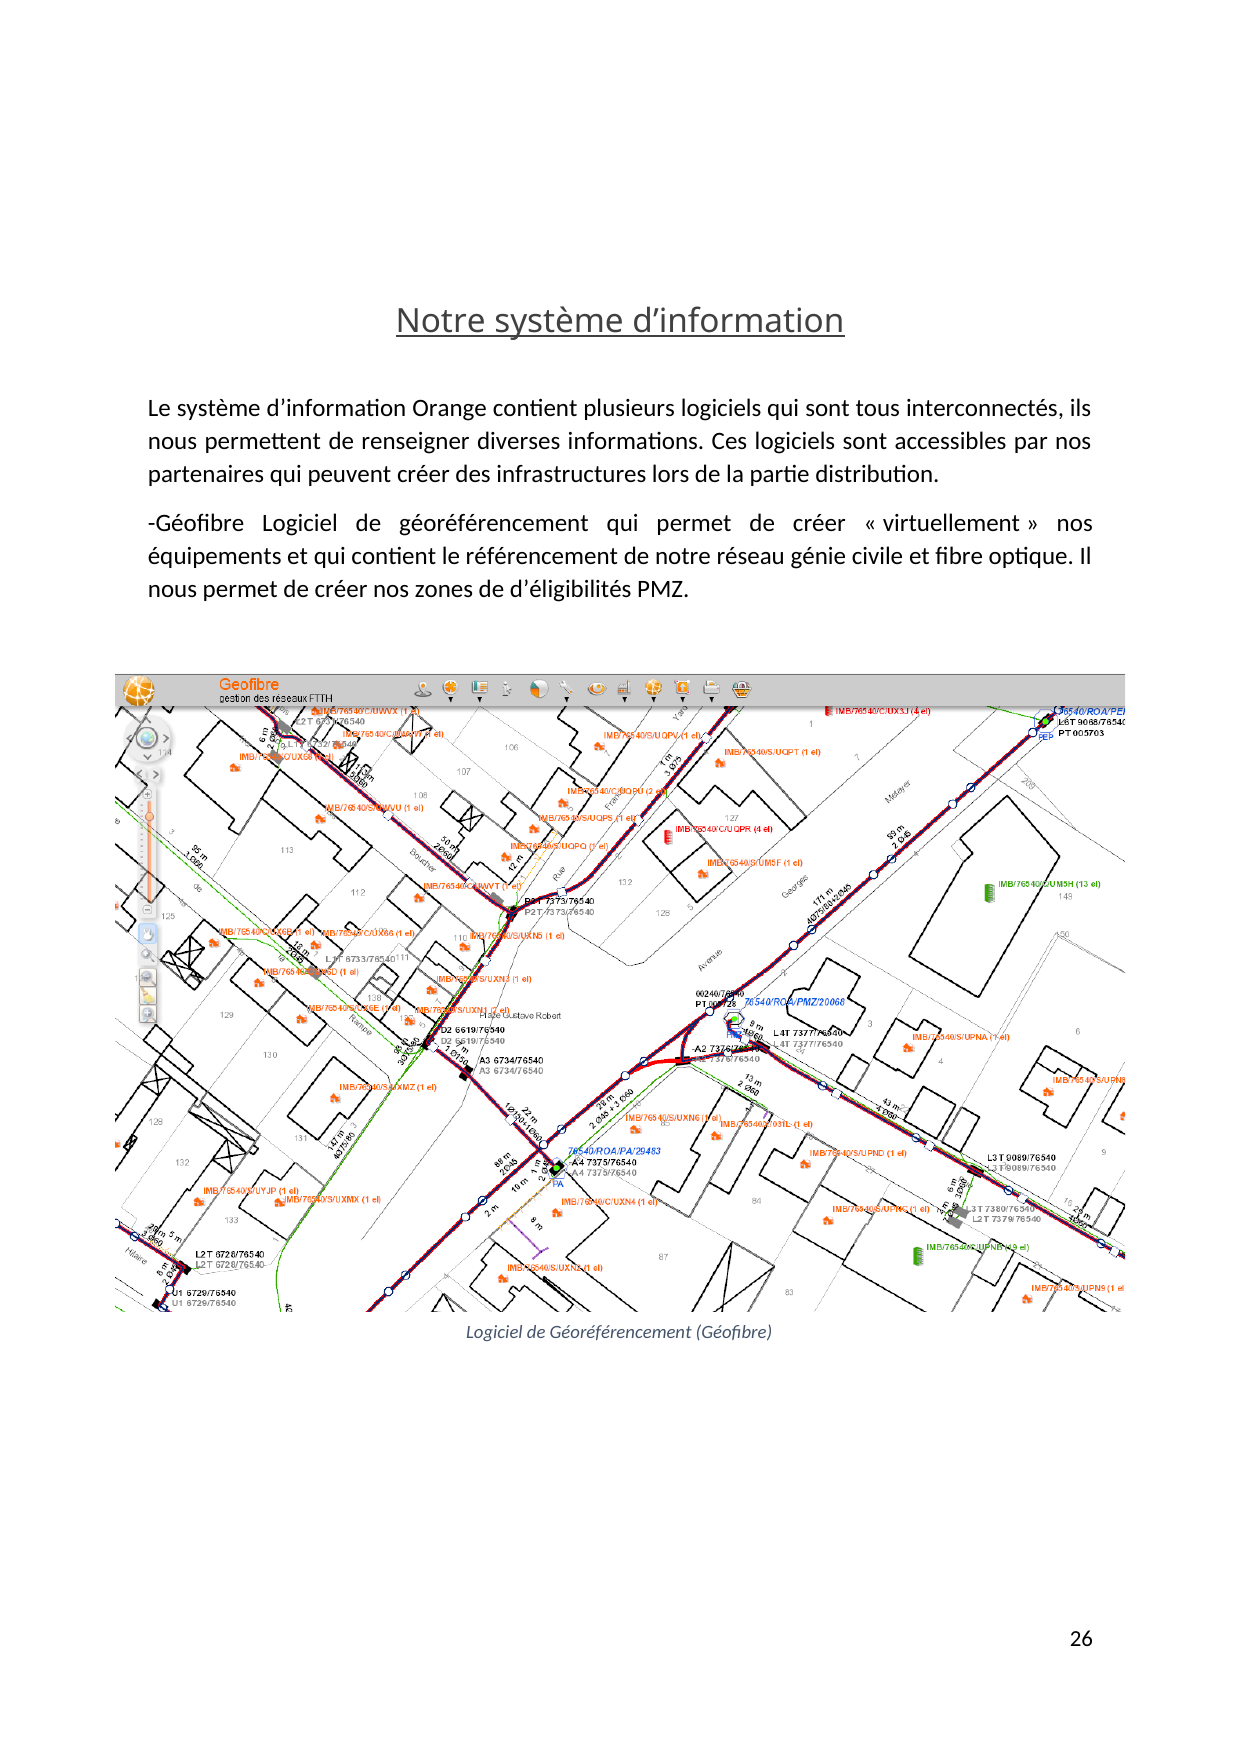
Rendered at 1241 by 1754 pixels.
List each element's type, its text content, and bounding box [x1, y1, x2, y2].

subtitle Notre système d’information [148, 296, 1093, 342]
text Le système d’information Orange contient plusieurs logiciels qui sont tous interconnectés, ils nous permettent de renseigner diverses informations. Ces logiciels sont accessibles par nos partenaires qui peuvent créer des infrastructures lors de la partie distribution. [148, 392, 1093, 488]
text -Géofibre Logiciel de géoréférencement qui permet de créer « virtuellement » nos équipements et qui contient le référencement de notre réseau génie civile et fibre optique. Il nous permet de créer nos zones de d’éligibilités PMZ. [148, 508, 1093, 604]
picture [115, 673, 1126, 1312]
